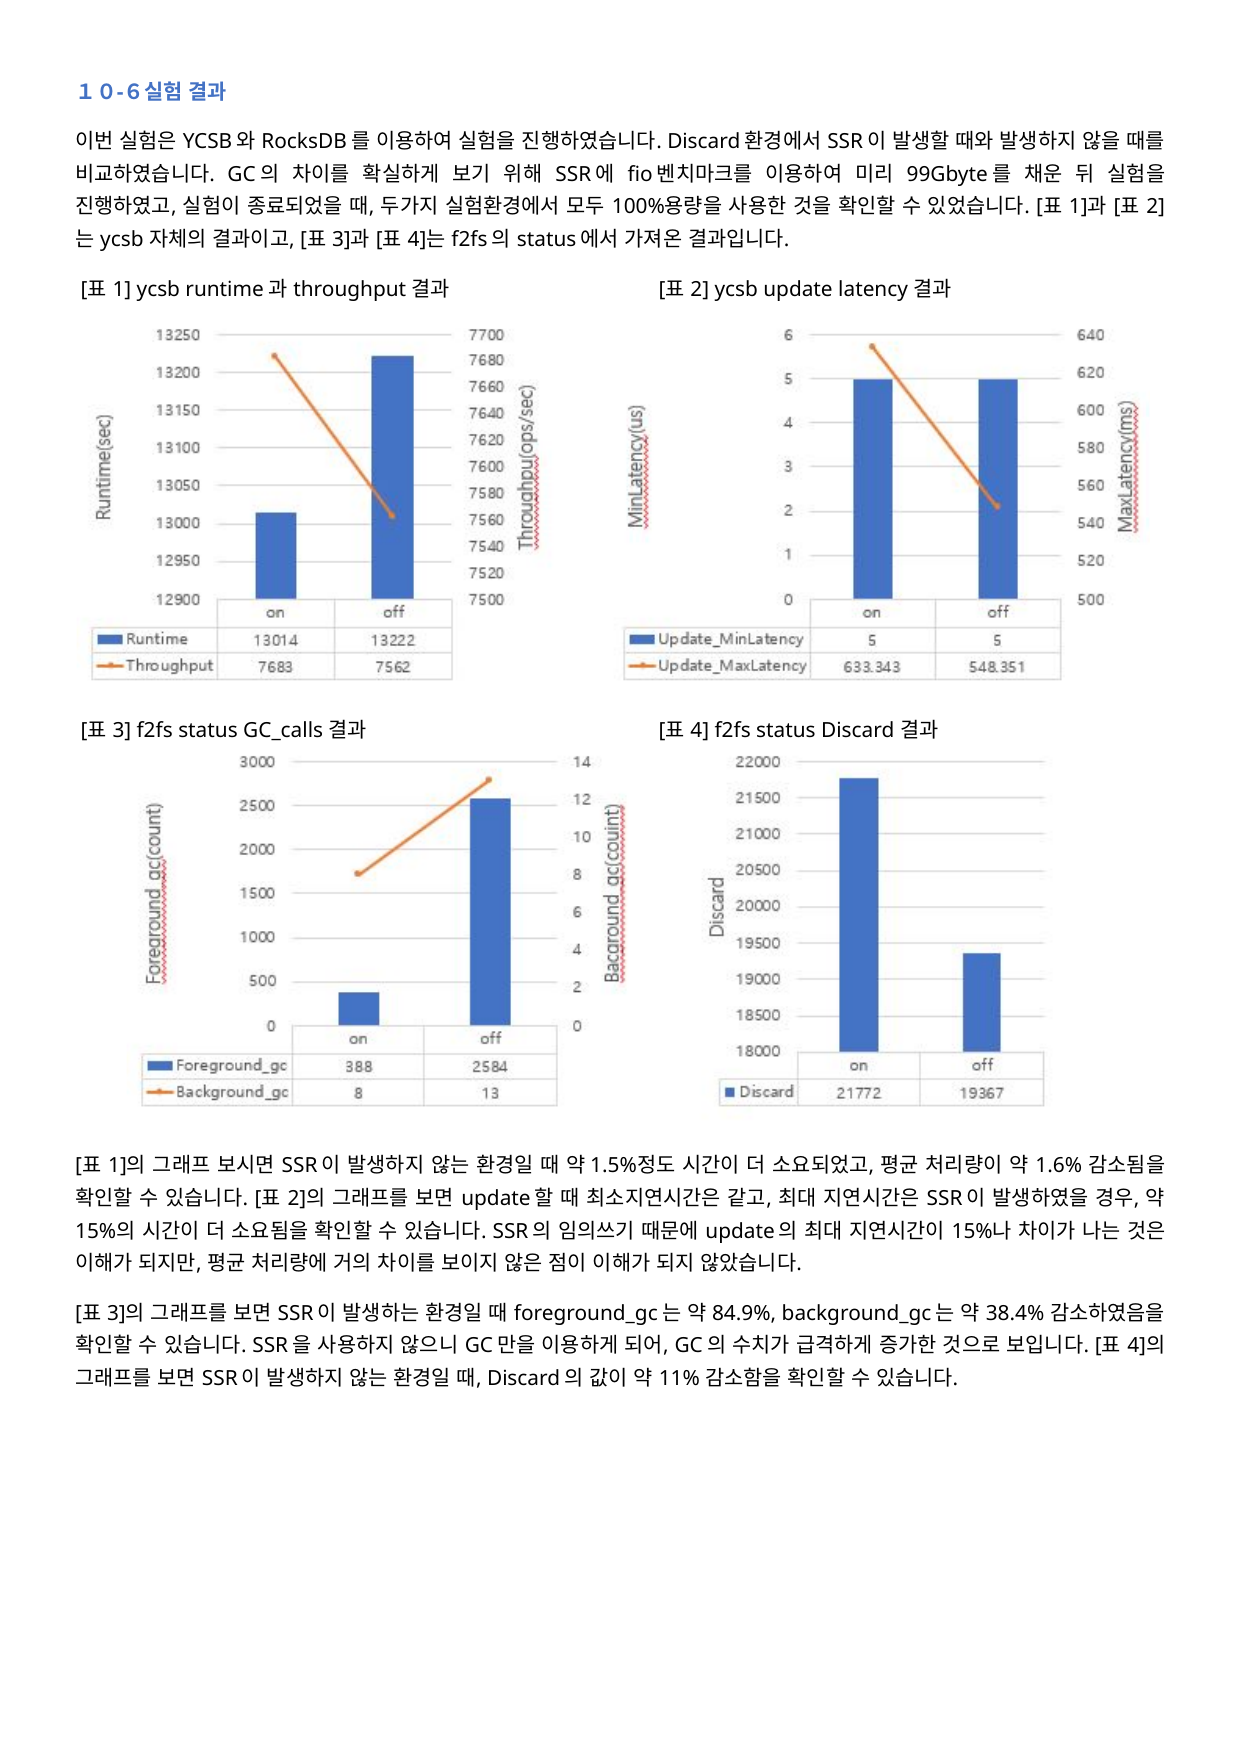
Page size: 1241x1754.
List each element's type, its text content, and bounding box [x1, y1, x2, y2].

picture [126, 744, 1064, 1127]
text 이번 실험은 YCSB와 RocksDB를 이용하여 실험을 진행하였습니다. Discard환경에서 SSR이 발생할 때와 발생하지 않을 때를 비교하였습니다. GC의 차이를 확실하게 보기 위해 SSR에 fio벤치마크를 이용하여 미리 99Gbyte를 채운 뒤 실험을 진행하였고, 실험이 종료되었을 때, 두가지 실험환경에서 모두 100%용량을 사용한 것을 확인할 수 있었습니다. [표 1]과 [표 2]는 ycsb 자체의 결과이고, [표 3]과 [표 4]는 f2fs의 status에서 가져온 결과입니다. [75, 124, 1165, 253]
text [표 1] ycsb runtime과 throughput 결과 [표 2] ycsb update latency 결과 [75, 272, 1165, 302]
subtitle 실험 결과 [75, 75, 1165, 105]
picture [76, 317, 1150, 693]
text [표 3]의 그래프를 보면 SSR이 발생하는 환경일 때 foreground_gc는 약 84.9%, background_gc는 약 38.4% 감소하였음을 확인할 수 있습니다. SSR을 사용하지 않으니 GC만을 이용하게 되어, GC의 수치가 급격하게 증가한 것으로 보입니다. [표 4]의 그래프를 보면 SSR이 발생하지 않는 환경일 때, Discard의 값이 약 11% 감소함을 확인할 수 있습니다. [75, 1296, 1165, 1392]
